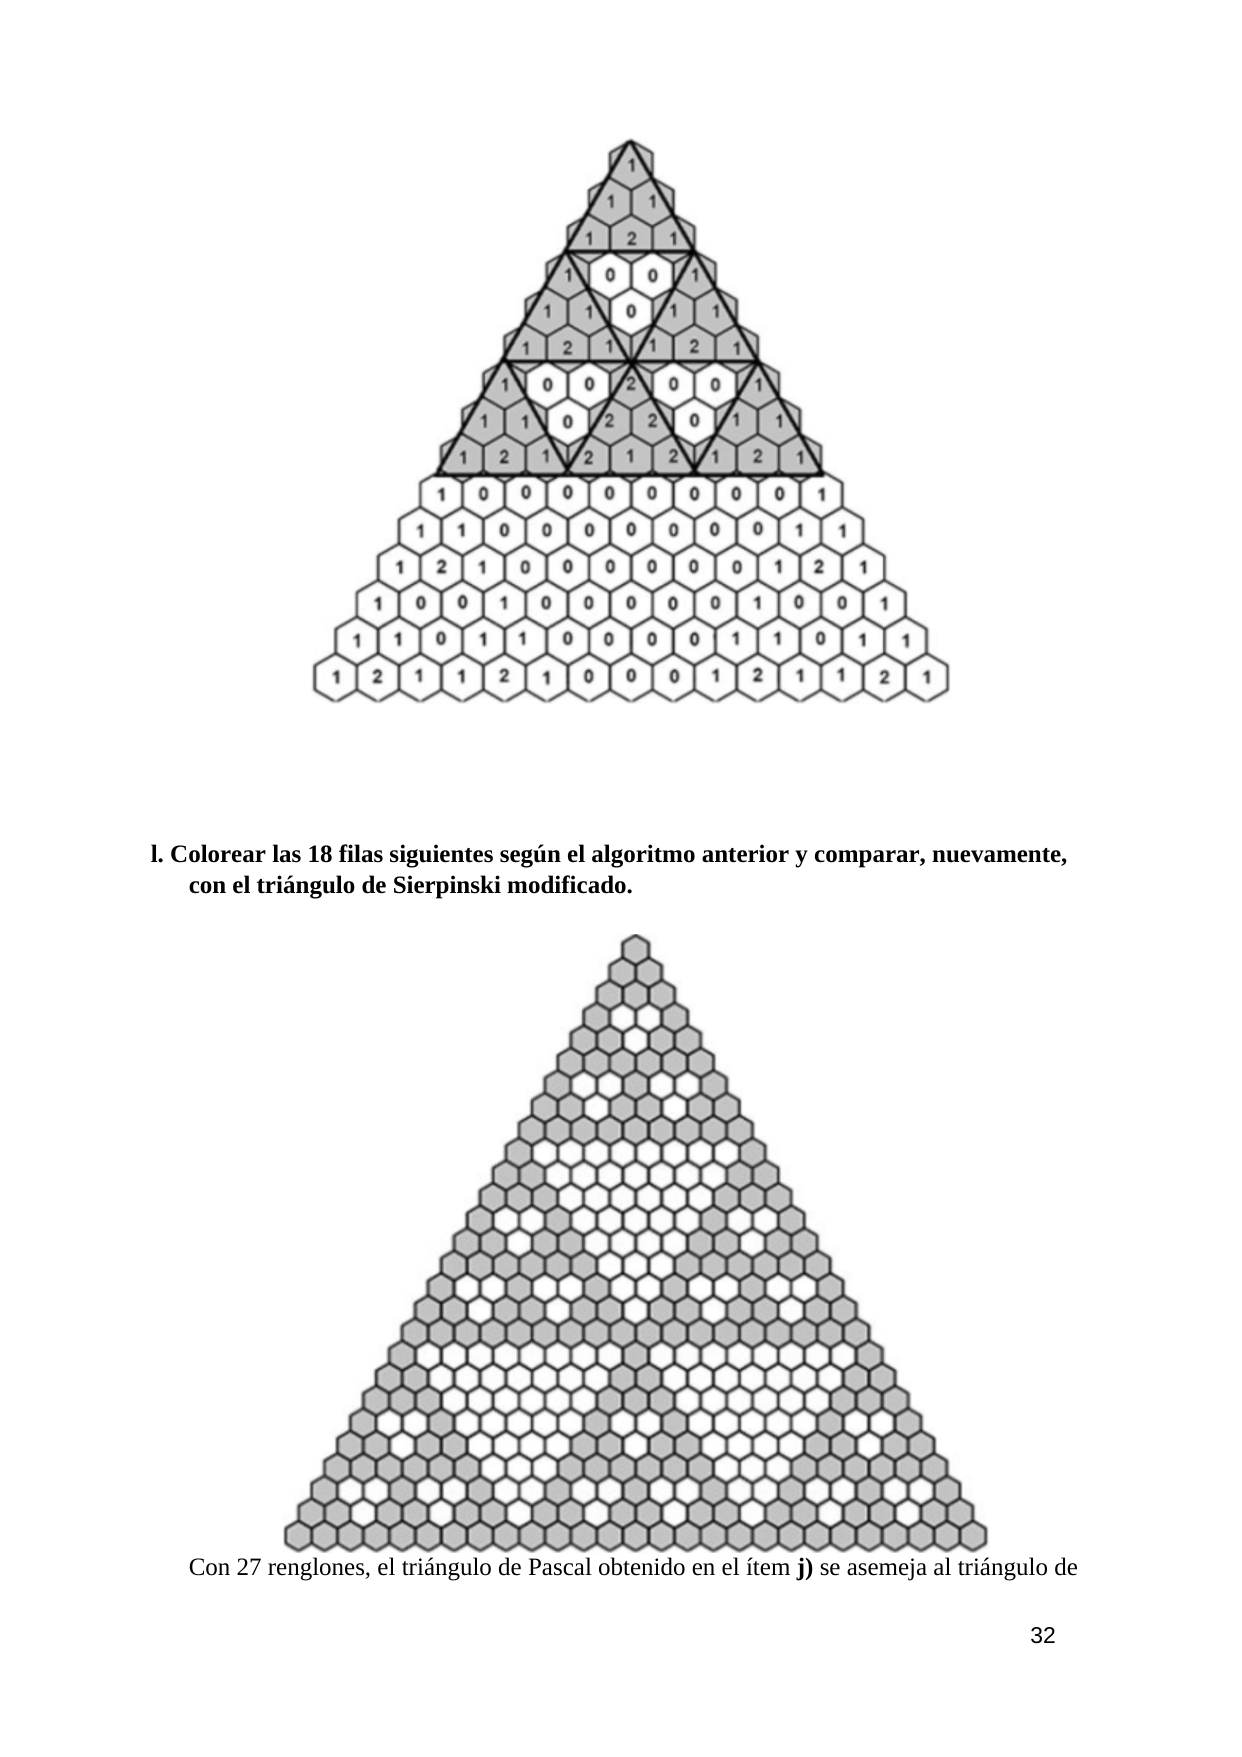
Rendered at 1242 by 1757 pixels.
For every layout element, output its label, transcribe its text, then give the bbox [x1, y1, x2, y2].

picture [311, 137, 951, 704]
text l. Colorear las 18 filas siguientes según el algoritmo anterior y comparar, nuevamente, con el triángulo de Sierpinski modificado. [151, 839, 1092, 899]
picture [282, 934, 990, 1553]
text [188, 1552, 1081, 1581]
